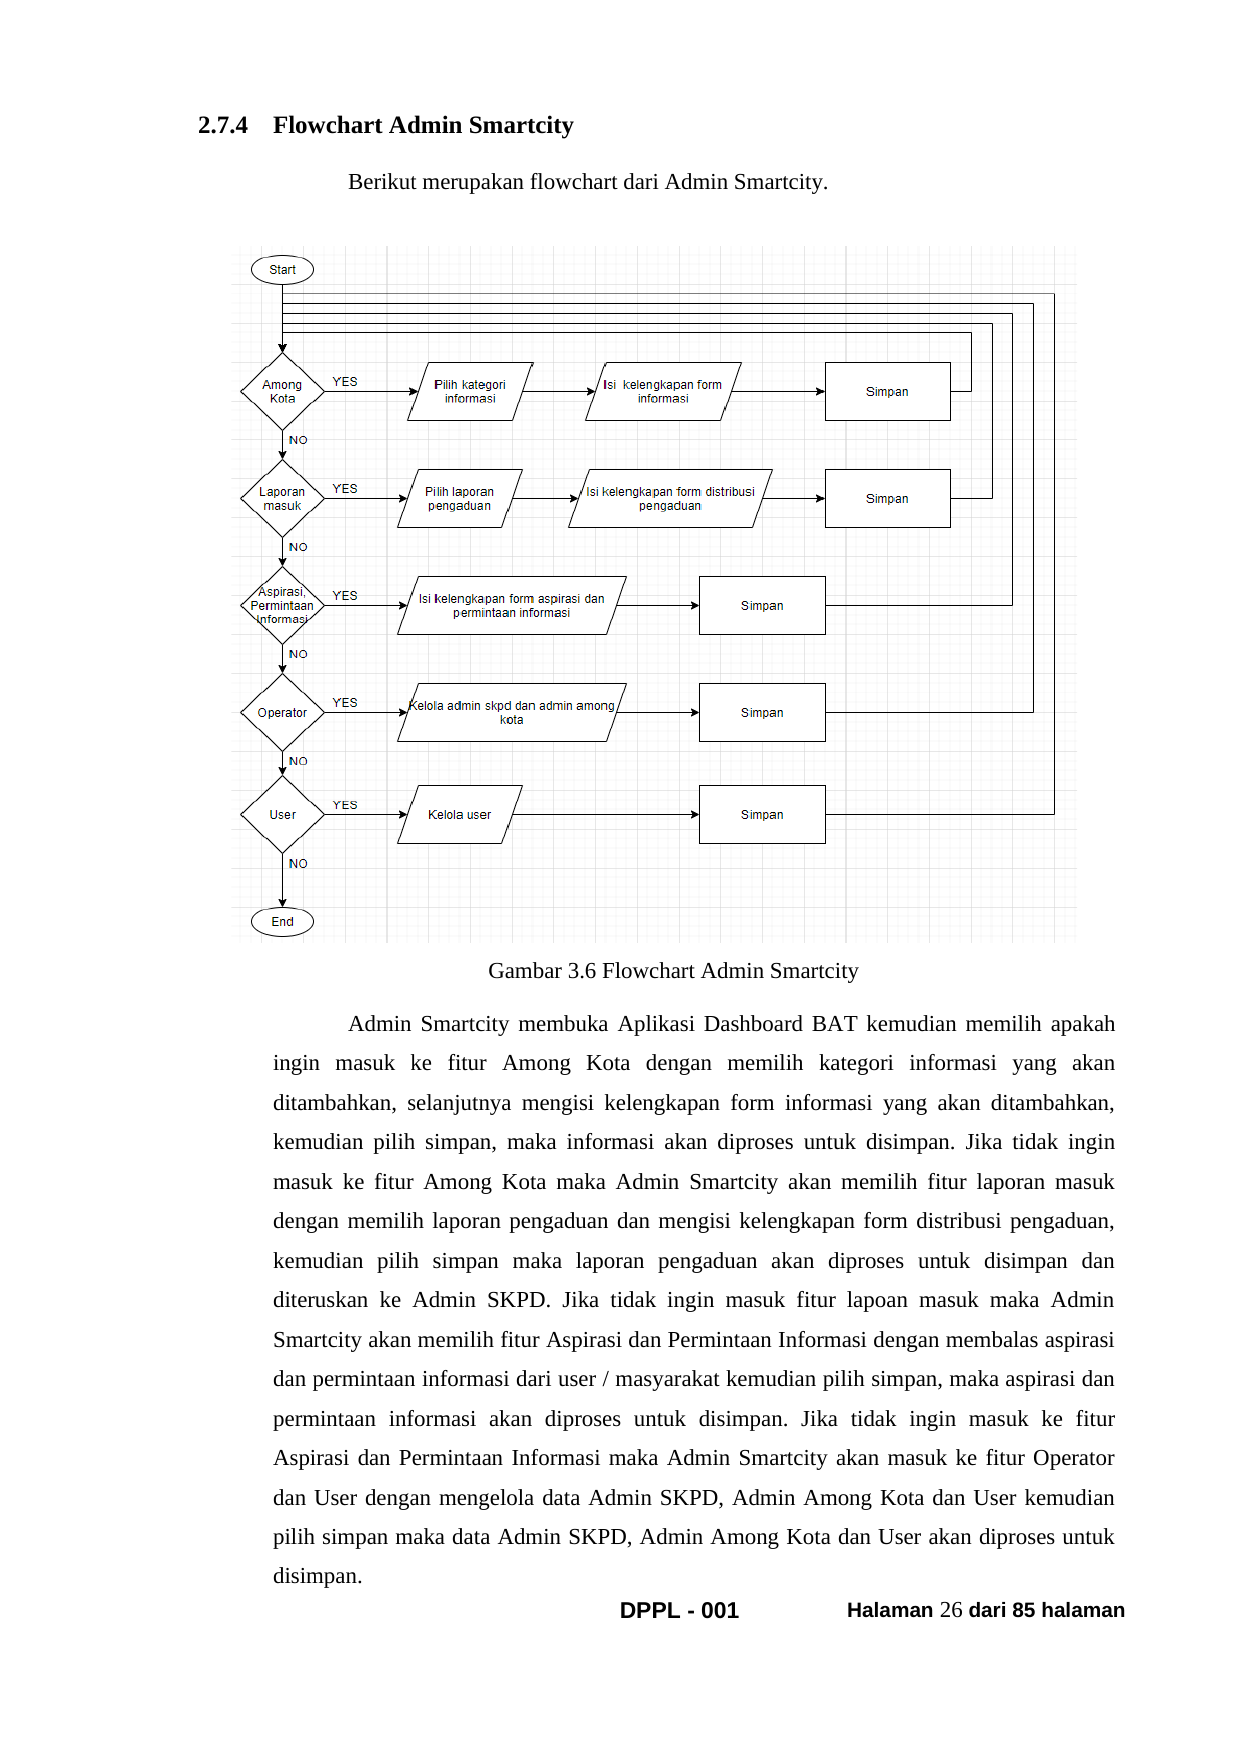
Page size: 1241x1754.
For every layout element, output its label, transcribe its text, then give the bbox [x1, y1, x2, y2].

picture [231, 246, 1078, 943]
text Gambar 3.6 Flowchart Admin Smartcity [231, 957, 1116, 983]
text Admin Smartcity membuka Aplikasi Dashboard BAT kemudian memilih apakah ingin masuk ke fitur Among Kota dengan memilih kategori informasi yang akan ditambahkan, selanjutnya mengisi kelengkapan form informasi yang akan ditambahkan, kemudian pilih simpan, maka informasi akan diproses untuk disimpan. Jika tidak ingin masuk ke fitur Among Kota maka Admin Smartcity akan memilih fitur laporan masuk dengan memilih laporan pengaduan dan mengisi kelengkapan form distribusi pengaduan, kemudian pilih simpan maka laporan pengaduan akan diproses untuk disimpan dan diteruskan ke Admin SKPD. Jika tidak ingin masuk fitur lapoan masuk maka Admin Smartcity akan memilih fitur Aspirasi dan Permintaan Informasi dengan membalas aspirasi dan permintaan informasi dari user / masyarakat kemudian pilih simpan, maka aspirasi dan permintaan informasi akan diproses untuk disimpan. Jika tidak ingin masuk ke fitur Aspirasi dan Permintaan Informasi maka Admin Smartcity akan masuk ke fitur Operator dan User dengan mengelola data Admin SKPD, Admin Among Kota dan User kemudian pilih simpan maka data Admin SKPD, Admin Among Kota dan User akan diproses untuk disimpan. [273, 1010, 1116, 1589]
list Flowchart Admin Smartcity [198, 110, 1049, 139]
text Berikut merupakan flowchart dari Admin Smartcity. [273, 168, 1116, 194]
